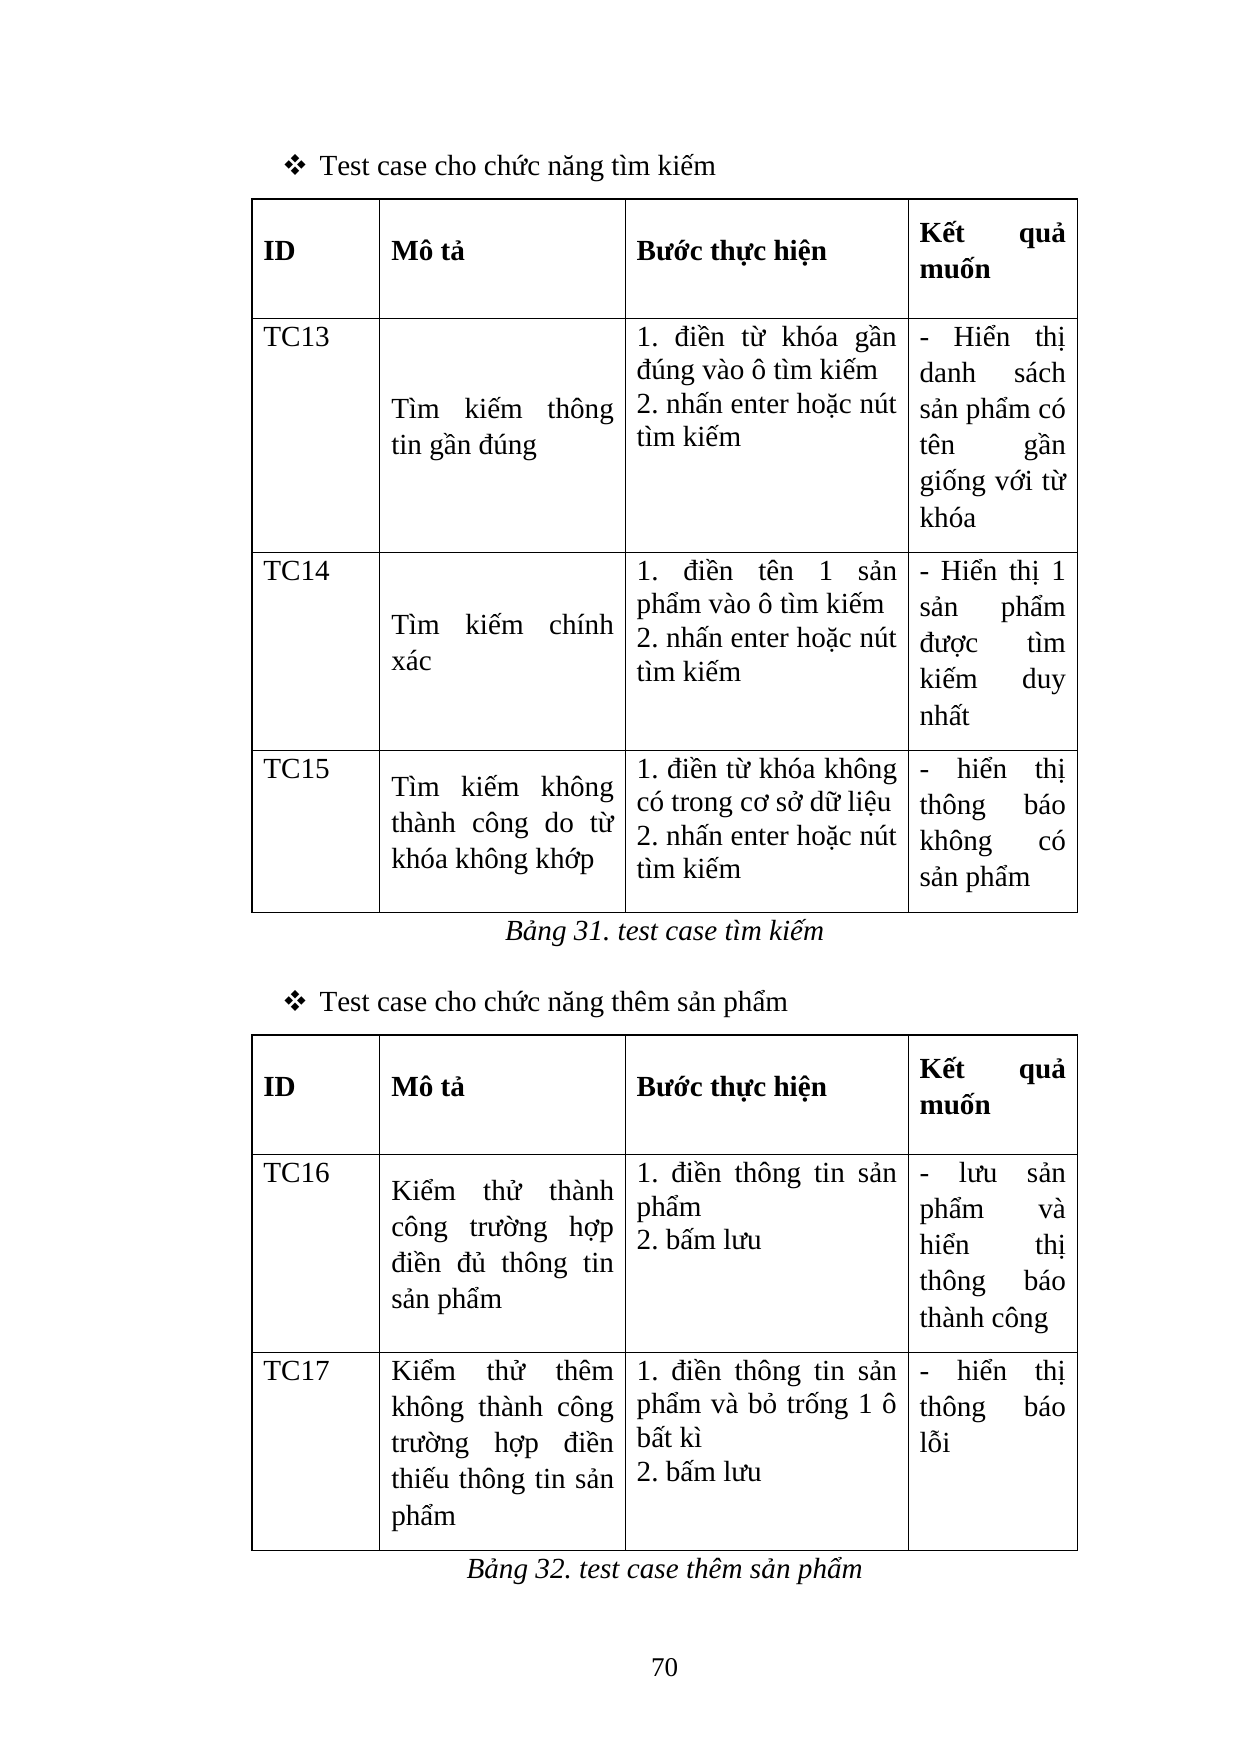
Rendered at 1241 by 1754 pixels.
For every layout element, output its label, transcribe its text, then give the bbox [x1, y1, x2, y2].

list Test case cho chức năng tìm kiếm [282, 148, 1122, 181]
table_cell - hiển thị thông báo không có sản phẩm [909, 751, 1077, 912]
table_cell TC13 [253, 319, 379, 552]
table_cell Tìm kiếm thông tin gần đúng [380, 319, 625, 552]
table_cell Kiểm thử thêm không thành công trường hợp điền thiếu thông tin sản phẩm [380, 1353, 625, 1550]
table_cell TC17 [253, 1353, 379, 1550]
table_cell TC14 [253, 553, 379, 750]
table_header ID [253, 200, 379, 318]
table_header Mô tả [380, 200, 625, 318]
table_cell 1. điền từ khóa gần đúng vào ô tìm kiếm 2. nhấn enter hoặc nút tìm kiếm [626, 319, 908, 552]
table_cell Tìm kiếm không thành công do từ khóa không khớp [380, 751, 625, 912]
table_header Mô tả [380, 1036, 625, 1154]
table_cell Tìm kiếm chính xác [380, 553, 625, 750]
table_cell - Hiển thị 1 sản phẩm được tìm kiếm duy nhất [909, 553, 1077, 750]
table_cell 1. điền thông tin sản phẩm 2. bấm lưu [626, 1155, 908, 1352]
table_header Kết quả muốn [909, 200, 1077, 318]
table_cell TC15 [253, 751, 379, 912]
table_cell 1. điền từ khóa không có trong cơ sở dữ liệu 2. nhấn enter hoặc nút tìm kiếm [626, 751, 908, 912]
table_cell TC16 [253, 1155, 379, 1352]
table_cell 1. điền tên 1 sản phẩm vào ô tìm kiếm 2. nhấn enter hoặc nút tìm kiếm [626, 553, 908, 750]
text Bảng 32. test case thêm sản phẩm [207, 1551, 1122, 1584]
table_cell - hiển thị thông báo lỗi [909, 1353, 1077, 1550]
table_cell 1. điền thông tin sản phẩm và bỏ trống 1 ô bất kì 2. bấm lưu [626, 1353, 908, 1550]
table_cell - Hiển thị danh sách sản phẩm có tên gần giống với từ khóa [909, 319, 1077, 552]
list Test case cho chức năng thêm sản phẩm [282, 984, 1122, 1017]
table_header Bước thực hiện [626, 1036, 908, 1154]
table_cell - lưu sản phẩm và hiển thị thông báo thành công [909, 1155, 1077, 1352]
table_header Kết quả muốn [909, 1036, 1077, 1154]
table_header ID [253, 1036, 379, 1154]
table_cell Kiểm thử thành công trường hợp điền đủ thông tin sản phẩm [380, 1155, 625, 1352]
table_header Bước thực hiện [626, 200, 908, 318]
text Bảng 31. test case tìm kiếm [207, 913, 1122, 946]
